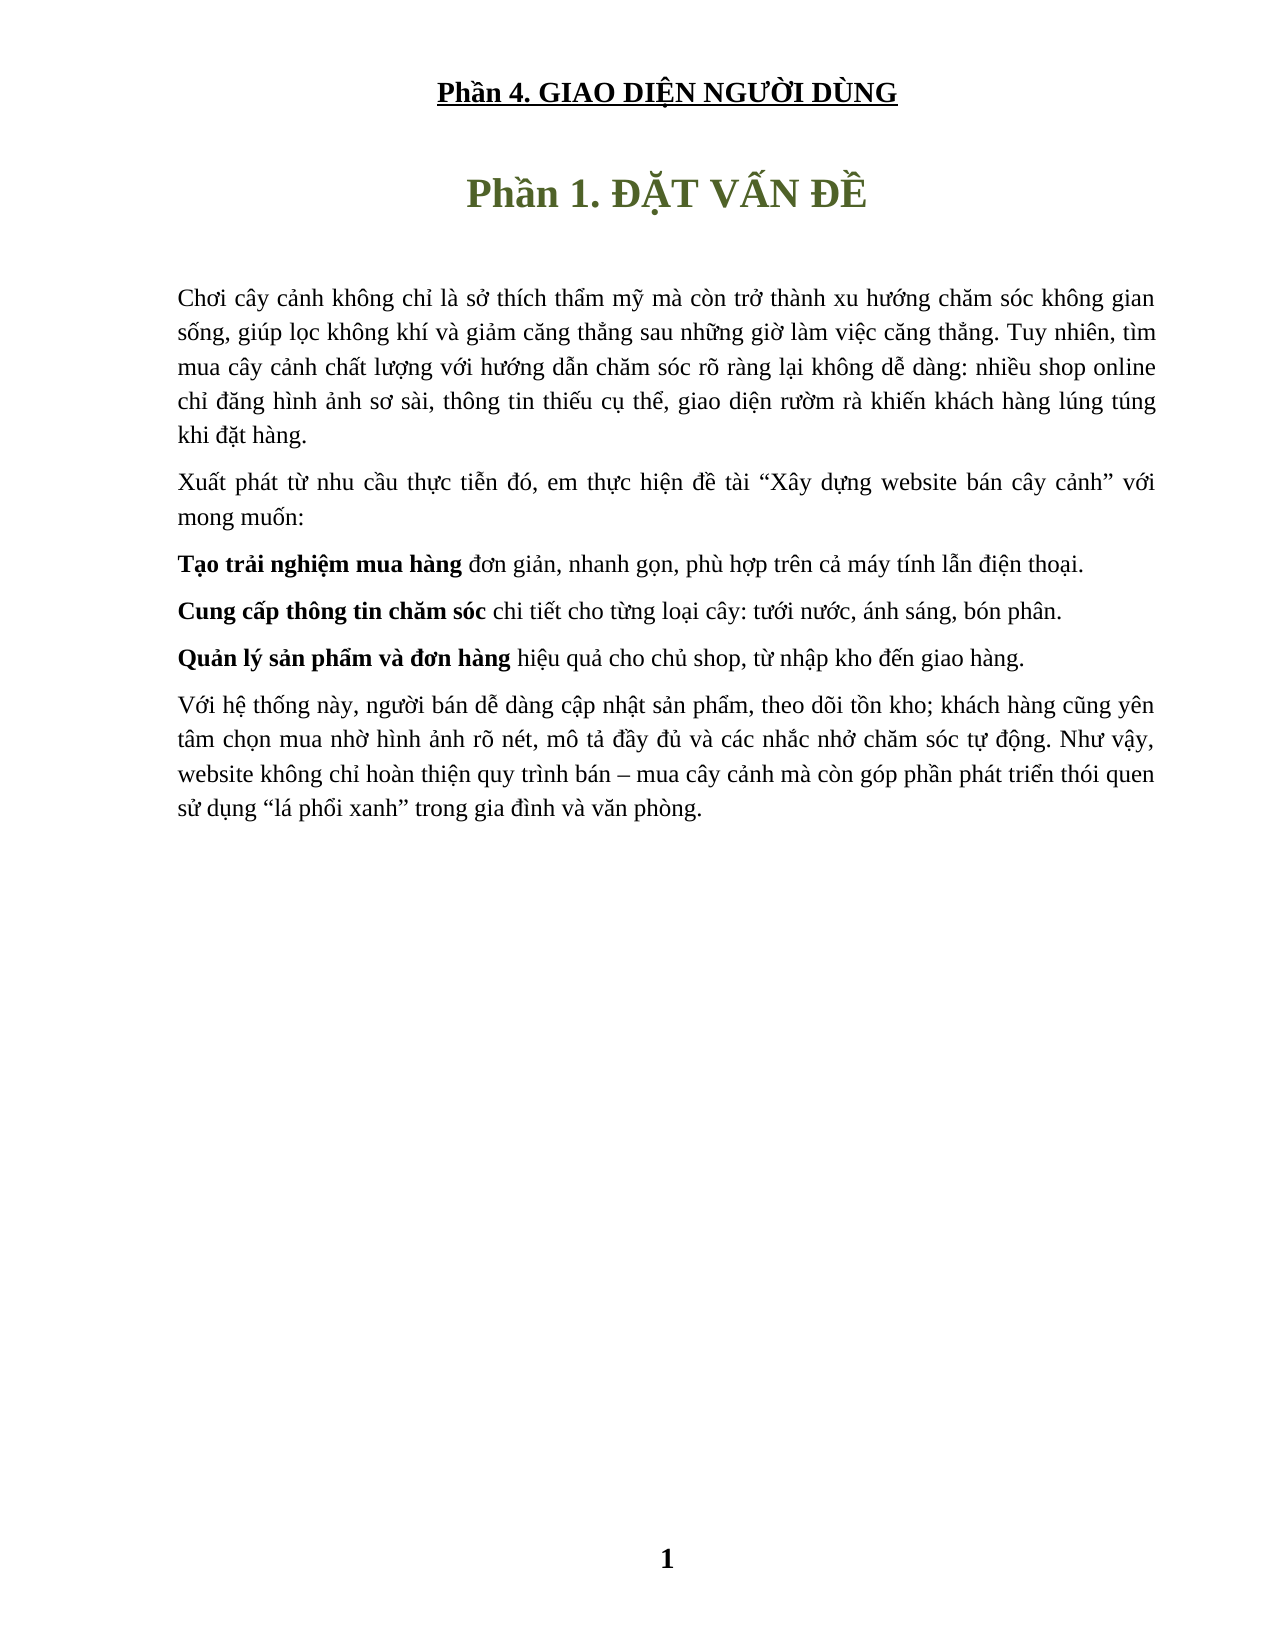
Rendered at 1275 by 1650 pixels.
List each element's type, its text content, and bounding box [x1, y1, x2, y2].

text Quản lý sản phẩm và đơn hàng hiệu quả cho chủ shop, từ nhập kho đến giao hàng. [177, 643, 1157, 672]
text Cung cấp thông tin chăm sóc chi tiết cho từng loại cây: tưới nước, ánh sáng, bón phân. [177, 596, 1157, 625]
text Chơi cây cảnh không chỉ là sở thích thẩm mỹ mà còn trở thành xu hướng chăm sóc không gian sống, giúp lọc không khí và giảm căng thẳng sau những giờ làm việc căng thẳng. Tuy nhiên, tìm mua cây cảnh chất lượng với hướng dẫn chăm sóc rõ ràng lại không dễ dàng: nhiều shop online chỉ đăng hình ảnh sơ sài, thông tin thiếu cụ thể, giao diện rườm rà khiến khách hàng lúng túng khi đặt hàng. [177, 283, 1157, 449]
subtitle Phần 1. ĐẶT VẤN ĐỀ [177, 168, 1157, 216]
text Tạo trải nghiệm mua hàng đơn giản, nhanh gọn, phù hợp trên cả máy tính lẫn điện thoại. [177, 549, 1157, 578]
text Xuất phát từ nhu cầu thực tiễn đó, em thực hiện đề tài “Xây dựng website bán cây cảnh” với mong muốn: [177, 467, 1157, 531]
text Với hệ thống này, người bán dễ dàng cập nhật sản phẩm, theo dõi tồn kho; khách hàng cũng yên tâm chọn mua nhờ hình ảnh rõ nét, mô tả đầy đủ và các nhắc nhở chăm sóc tự động. Như vậy, website không chỉ hoàn thiện quy trình bán – mua cây cảnh mà còn góp phần phát triển thói quen sử dụng “lá phổi xanh” trong gia đình và văn phòng. [177, 690, 1157, 822]
